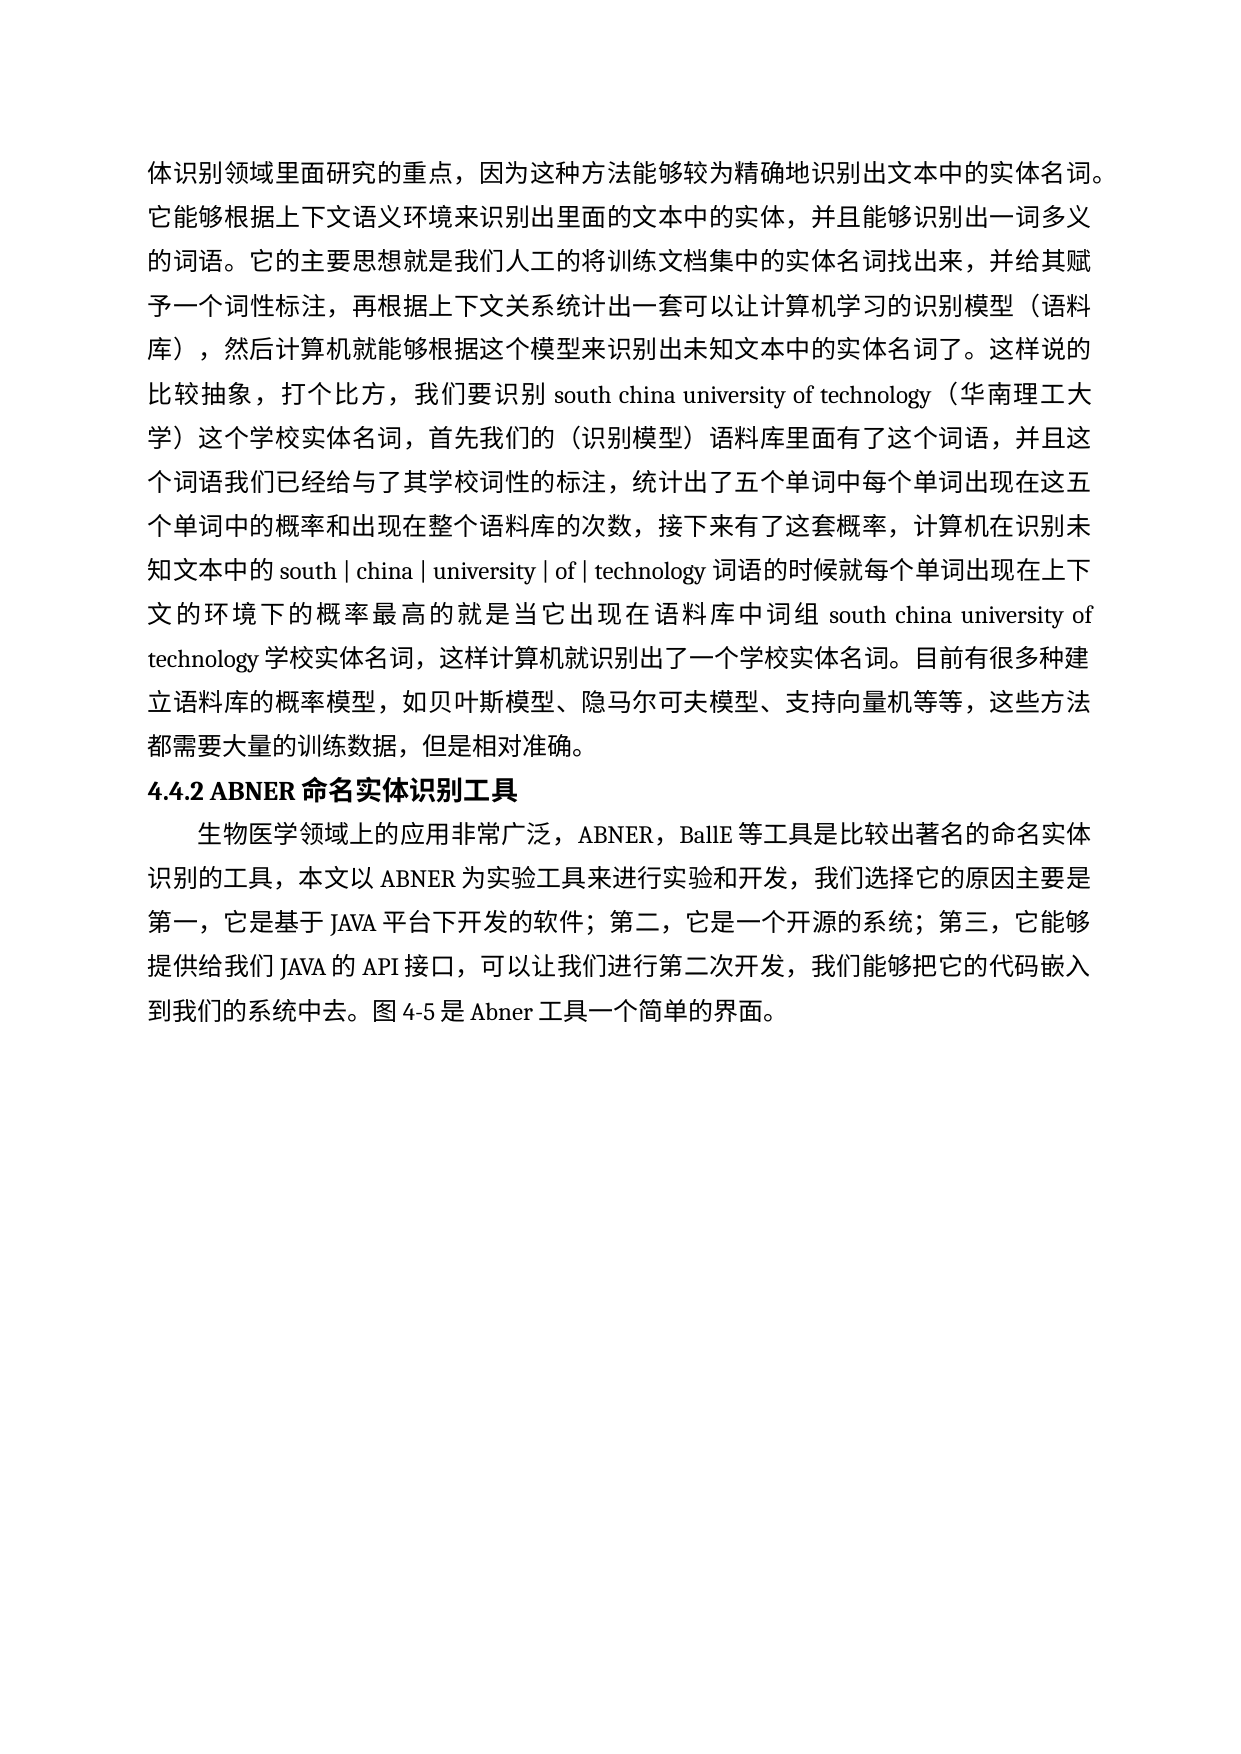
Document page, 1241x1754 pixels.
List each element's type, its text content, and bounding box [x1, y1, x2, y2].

text 生物医学领域上的应用非常广泛，ABNER，BallE等工具是比较出著名的命名实体识别的工具，本文以ABNER为实验工具来进行实验和开发，我们选择它的原因主要是第一，它是基于JAVA平台下开发的软件；第二，它是一个开源的系统；第三，它能够提供给我们JAVA的API接口，可以让我们进行第二次开发，我们能够把它的代码嵌入到我们的系统中去。图4-5是Abner工具一个简单的界面。 [148, 811, 1092, 1031]
subtitle 4.4.2 ABNER命名实体识别工具 [148, 767, 1092, 811]
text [148, 150, 1092, 767]
